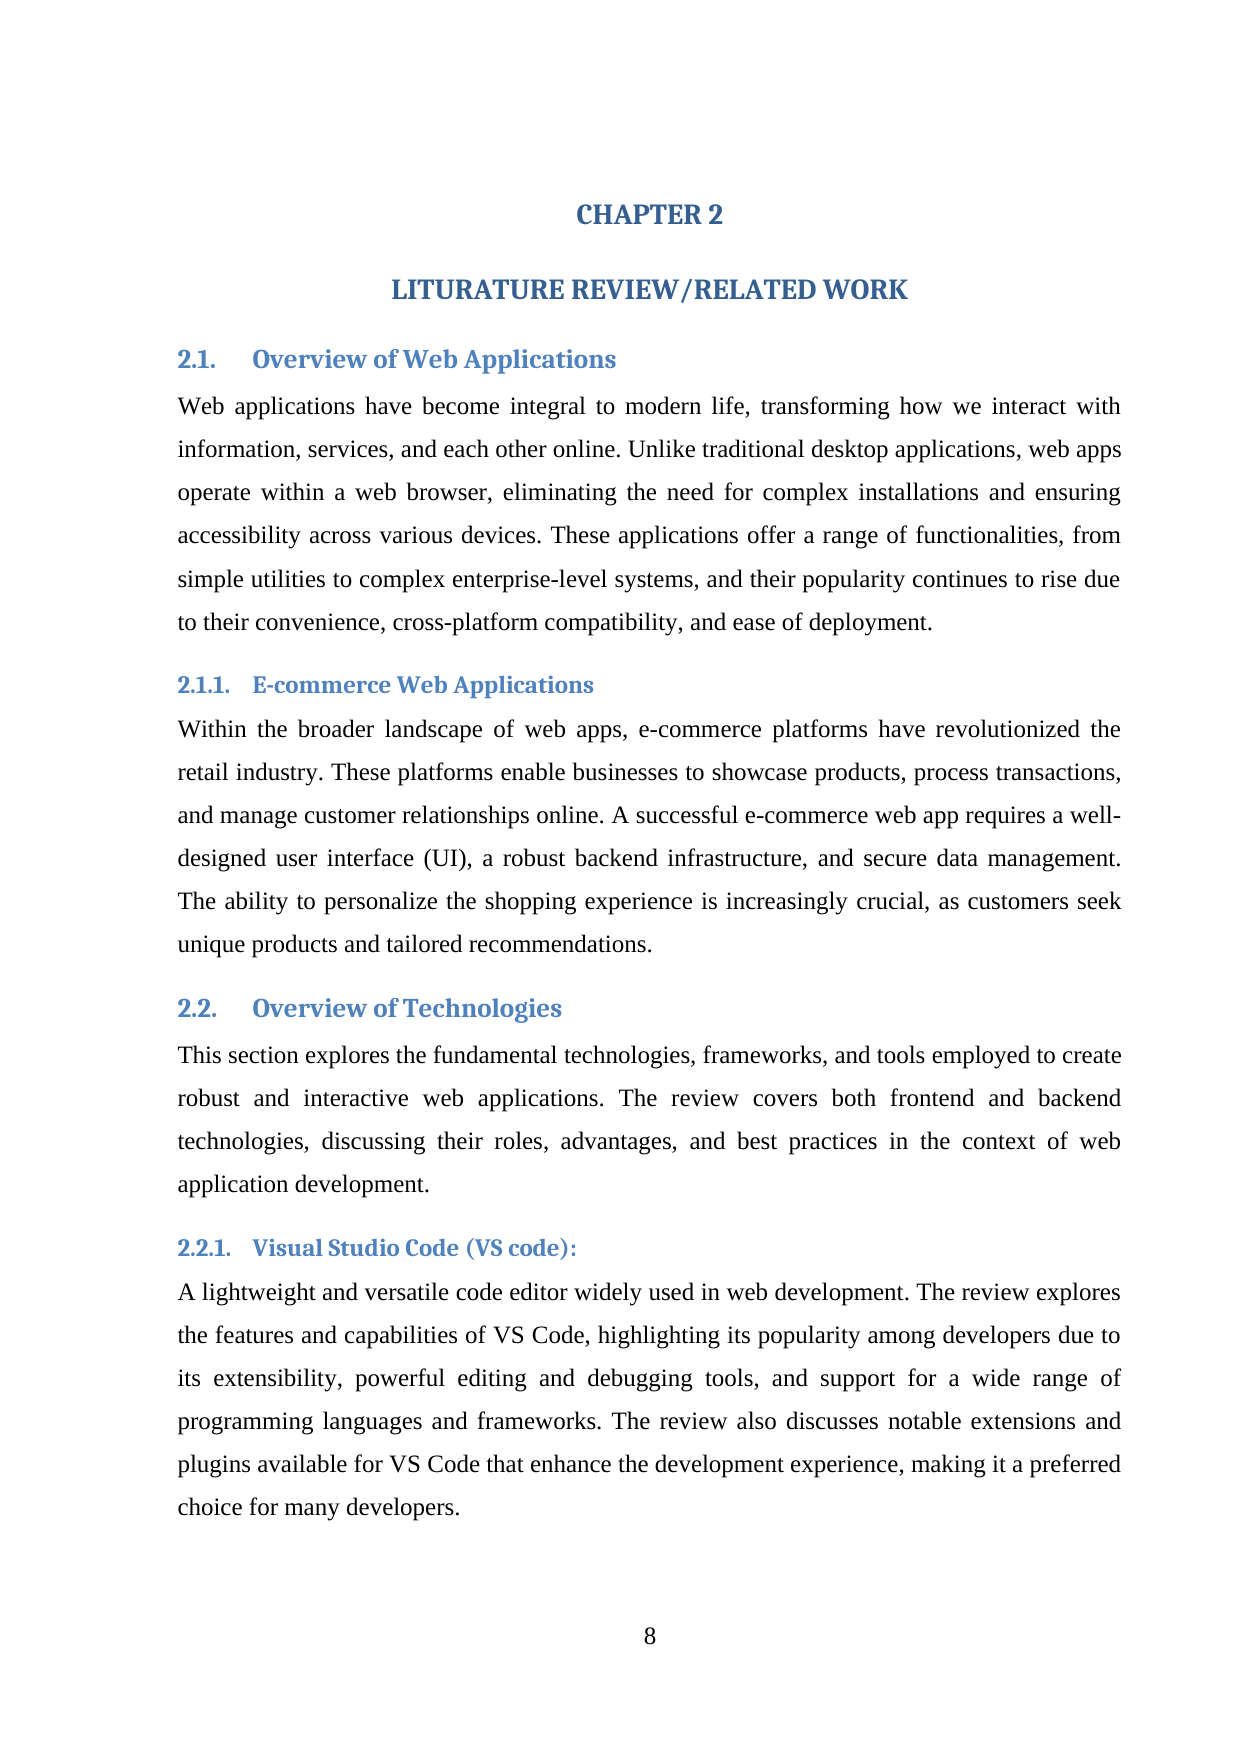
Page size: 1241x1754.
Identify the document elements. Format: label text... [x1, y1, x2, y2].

subtitle E-commerce Web Applications [177, 671, 1122, 699]
subtitle Visual Studio Code (VS code): [177, 1233, 1122, 1262]
subtitle CHAPTER 2 [177, 148, 1122, 232]
subtitle Overview of Technologies [177, 993, 1122, 1024]
subtitle Overview of Web Applications [177, 344, 1122, 376]
text A lightweight and versatile code editor widely used in web development. The review explores the features and capabilities of VS Code, highlighting its popularity among developers due to its extensibility, powerful editing and debugging tools, and support for a wide range of programming languages and frameworks. The review also discusses notable extensions and plugins available for VS Code that enhance the development experience, making it a preferred choice for many developers. [177, 1277, 1122, 1521]
text This section explores the fundamental technologies, frameworks, and tools employed to create robust and interactive web applications. The review covers both frontend and backend technologies, discussing their roles, advantages, and best practices in the context of web application development. [177, 1040, 1122, 1198]
text Within the broader landscape of web apps, e-commerce platforms have revolutionized the retail industry. These platforms enable businesses to showcase products, process transactions, and manage customer relationships online. A successful e-commerce web app requires a well-designed user interface (UI), a robust backend infrastructure, and secure data management. The ability to personalize the shopping experience is increasingly crucial, as customers seek unique products and tailored recommendations. [177, 714, 1122, 958]
subtitle LITURATURE REVIEW/RELATED WORK [177, 273, 1122, 307]
text Web applications have become integral to modern life, transforming how we interact with information, services, and each other online. Unlike traditional desktop applications, web apps operate within a web browser, eliminating the need for complex installations and ensuring accessibility across various devices. These applications offer a range of functionalities, from simple utilities to complex enterprise-level systems, and their popularity continues to rise due to their convenience, cross-platform compatibility, and ease of deployment. [177, 391, 1122, 636]
